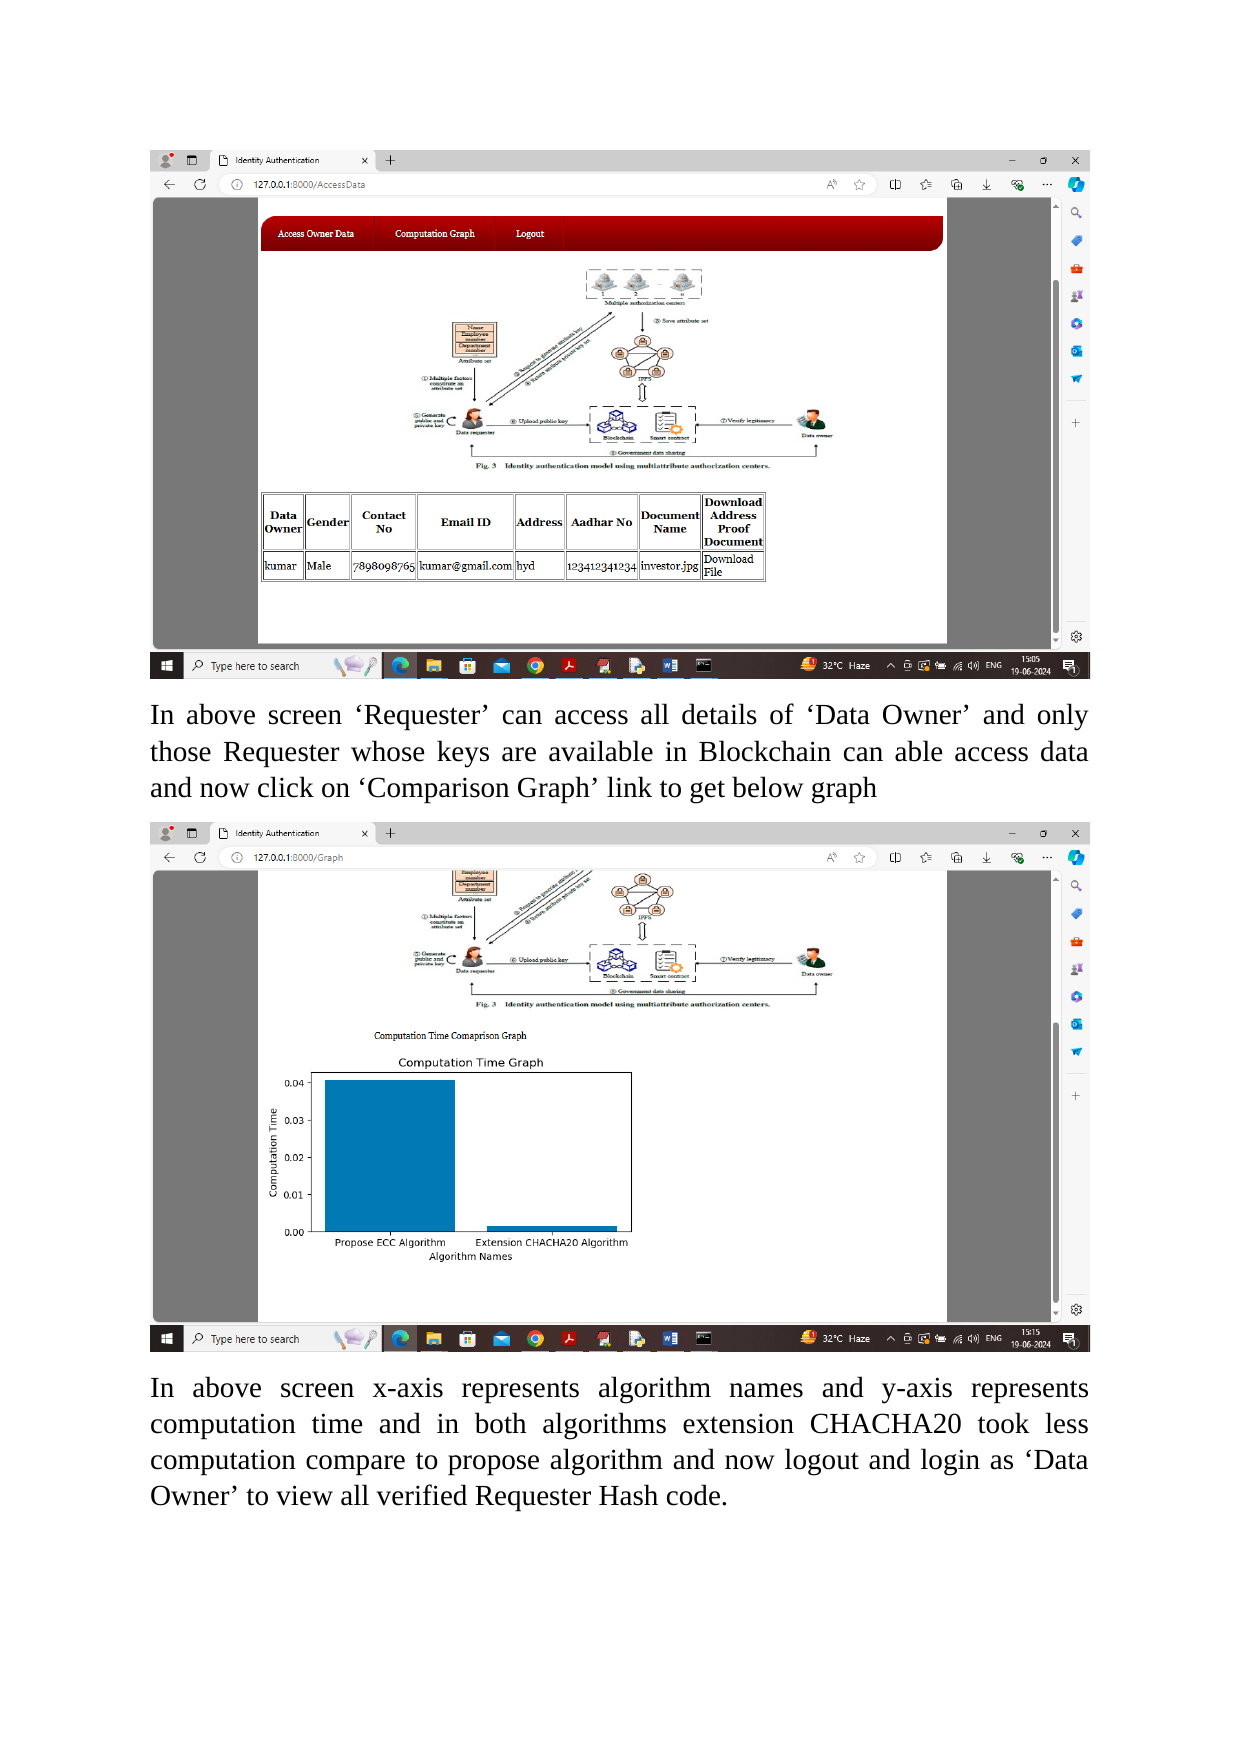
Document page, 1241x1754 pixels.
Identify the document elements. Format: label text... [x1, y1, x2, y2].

picture [150, 822, 1091, 1352]
picture [150, 150, 1091, 679]
text In above screen x-axis represents algorithm names and y-axis represents computation time and in both algorithms extension CHACHA20 took less computation compare to propose algorithm and now logout and login as ‘Data Owner’ to view all verified Requester Hash code. [150, 1370, 1090, 1512]
text In above screen ‘Requester’ can access all details of ‘Data Owner’ and only those Requester whose keys are available in Blockchain can able access data and now click on ‘Comparison Graph’ link to get below graph [150, 697, 1090, 803]
